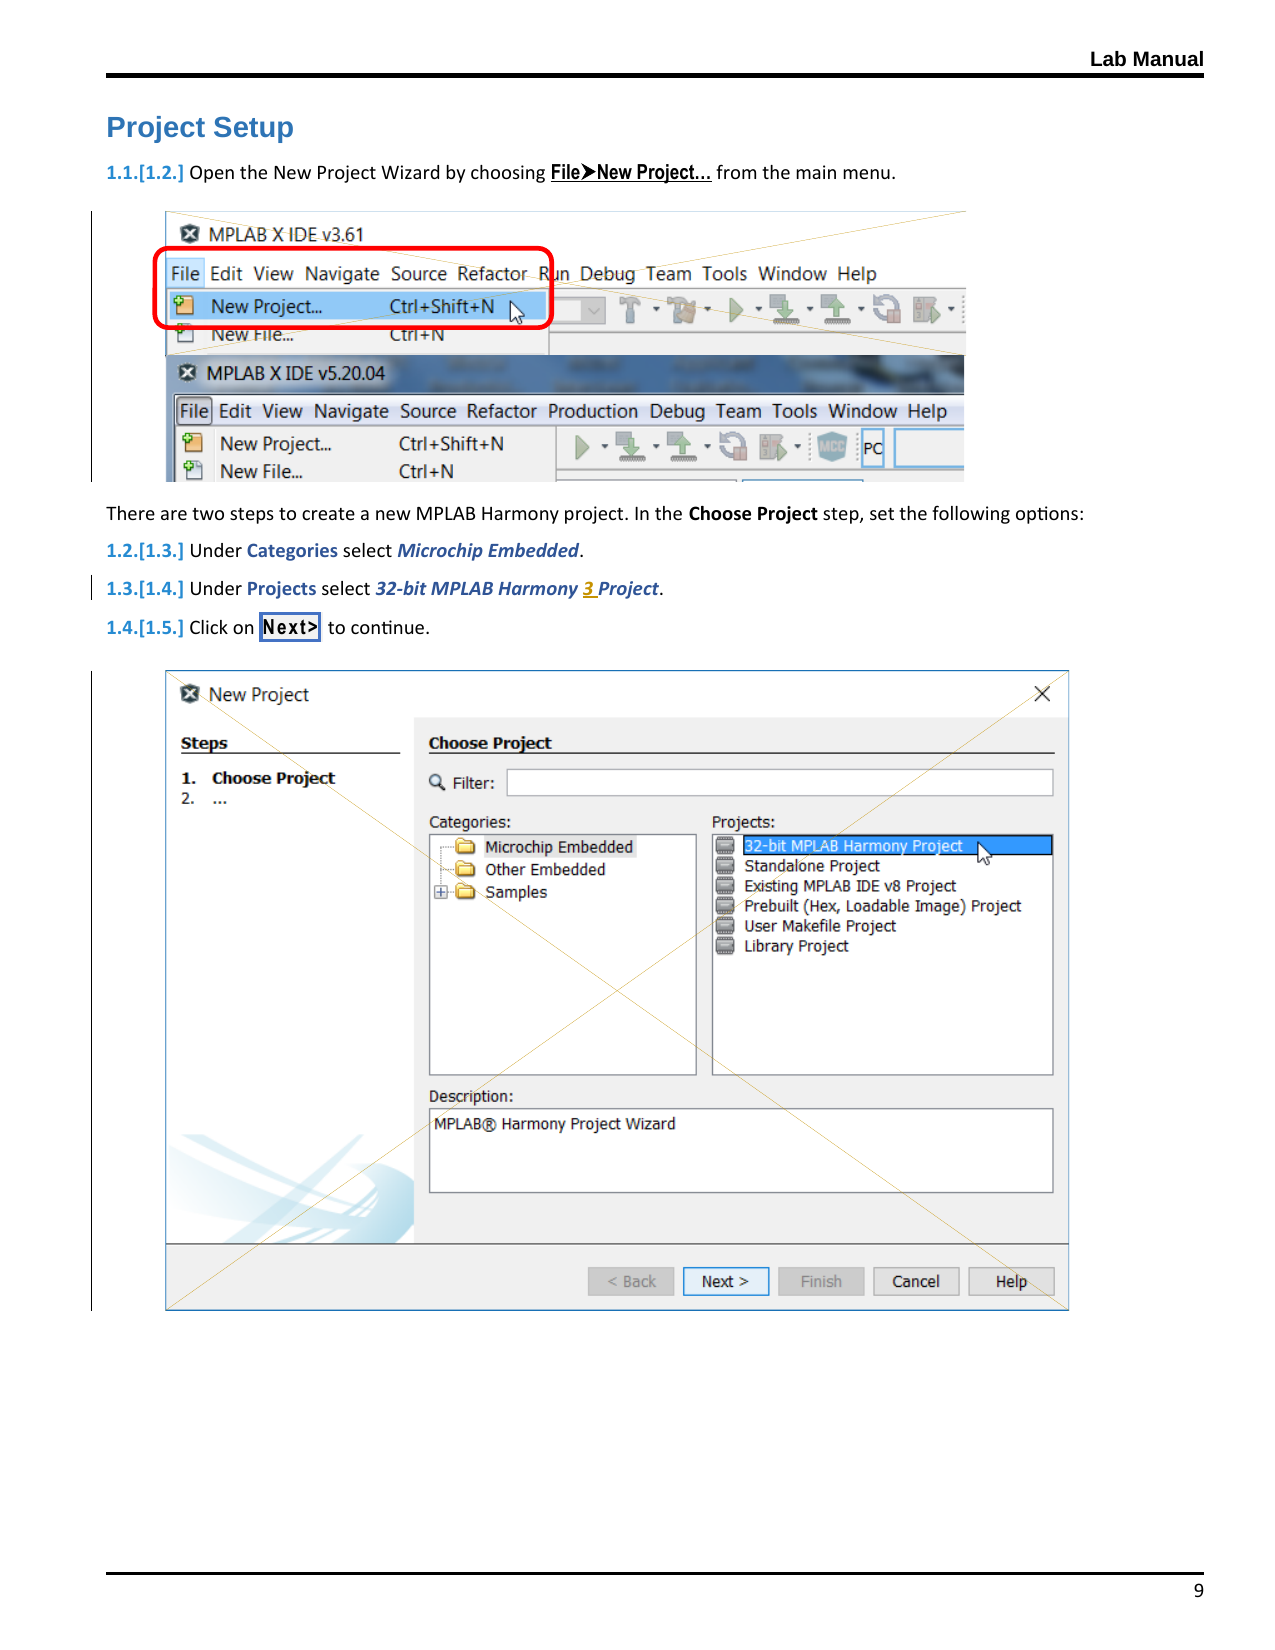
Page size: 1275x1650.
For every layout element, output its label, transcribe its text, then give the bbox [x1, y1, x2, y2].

subtitle Project Setup [106, 111, 1204, 144]
list There are two steps to create a new MPLAB Harmony project. In the Choose Project step, set the following options: [106, 500, 1204, 525]
list Under Projects select 32-bit MPLAB Harmony Project. [106, 575, 1204, 600]
picture [172, 211, 960, 283]
list Click on Next> to continue. [106, 612, 259, 642]
list Open the New Project Wizard by choosing FileNew Project… from the main menu. [106, 159, 1204, 184]
picture [619, 671, 1070, 1310]
list Under Categories select Microchip Embedded. [106, 537, 1204, 563]
picture [166, 670, 1068, 989]
picture [165, 212, 347, 246]
table_header [165, 196, 1104, 497]
picture [393, 251, 549, 280]
table_header [165, 656, 1204, 1326]
picture [165, 212, 967, 482]
picture [165, 251, 549, 325]
list Click on Next> to continue. [323, 612, 1204, 642]
picture [342, 287, 549, 325]
picture [167, 992, 1067, 1311]
picture [165, 672, 616, 1310]
